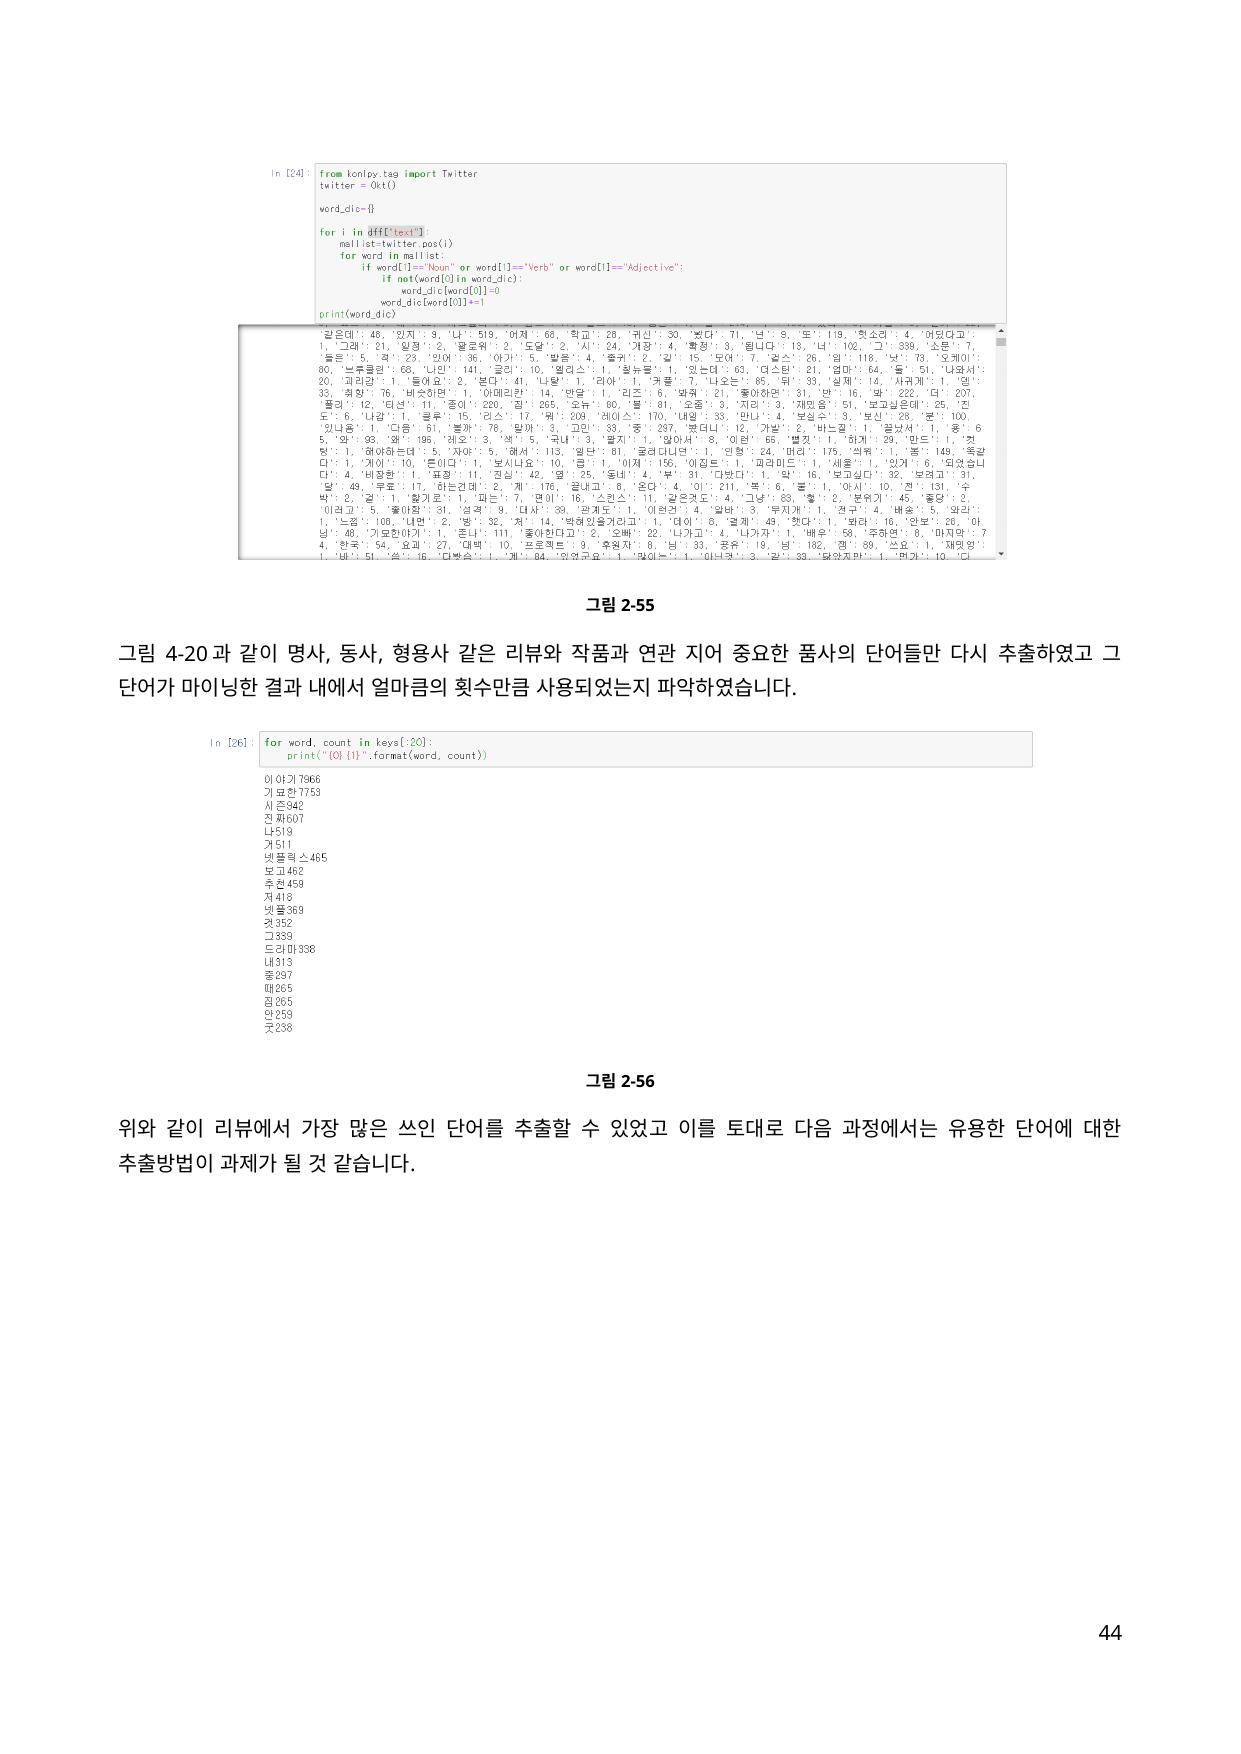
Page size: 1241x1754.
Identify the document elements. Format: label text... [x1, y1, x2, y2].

text 그림 4-20과 같이 명사, 동사, 형용사 같은 리뷰와 작품과 연관 지어 중요한 품사의 단어들만 다시 추출하였고 그 단어가 마이닝한 결과 내에서 얼마큼의 횟수만큼 사용되었는지 파악하였습니다. [118, 637, 1122, 702]
text 그림 2-56 [118, 1068, 1122, 1092]
text 그림 2-55 [118, 592, 1122, 617]
picture [203, 727, 1038, 1039]
picture [230, 159, 1011, 564]
text 위와 같이 리뷰에서 가장 많은 쓰인 단어를 추출할 수 있었고 이를 토대로 다음 과정에서는 유용한 단어에 대한 추출방법이 과제가 될 것 같습니다. [118, 1112, 1122, 1177]
